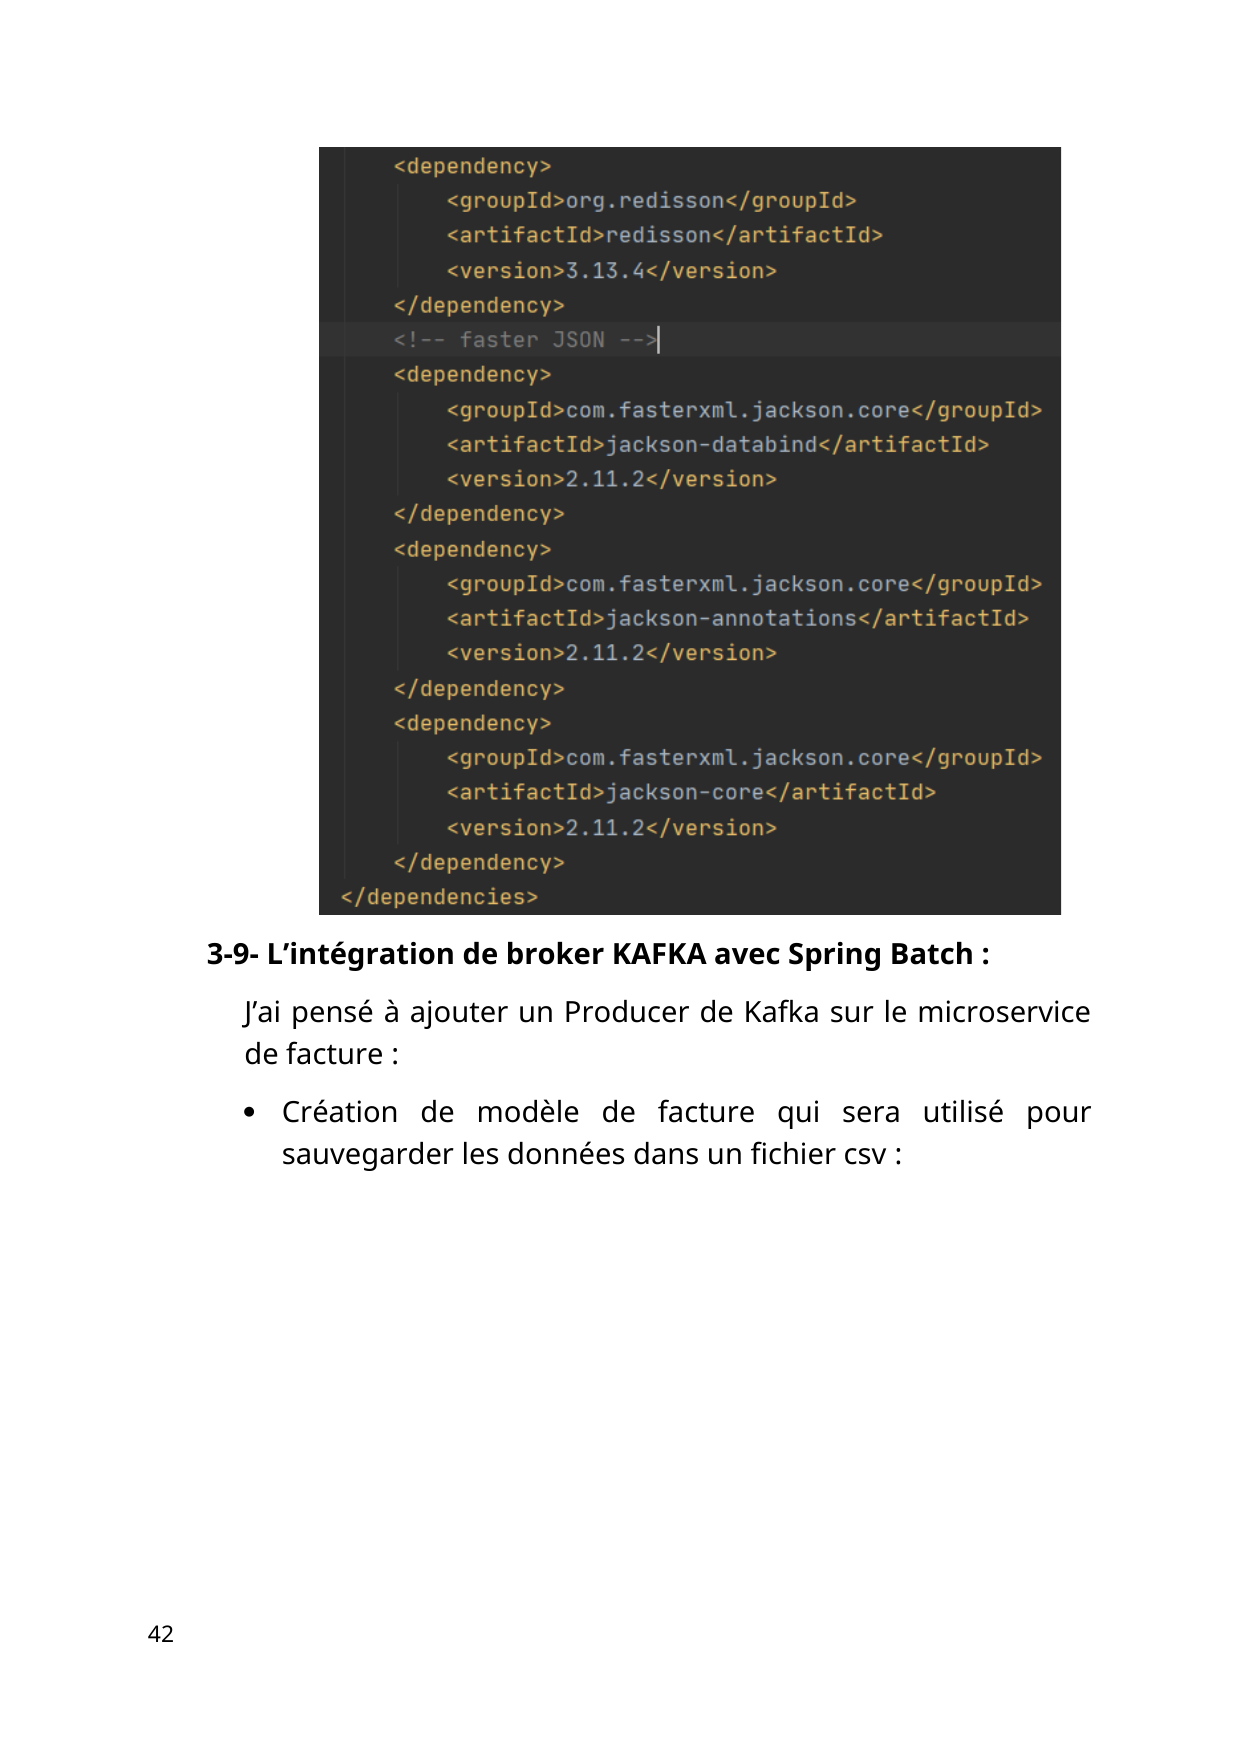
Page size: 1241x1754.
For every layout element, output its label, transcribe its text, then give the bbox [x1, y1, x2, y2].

text 3-9- L’intégration de broker KAFKA avec Spring Batch : [207, 933, 1093, 973]
picture [319, 147, 1062, 915]
list Création de modèle de facture qui sera utilisé pour sauvegarder les données dans un fichier csv : [244, 1091, 1093, 1173]
text J’ai pensé à ajouter un Producer de Kafka sur le microservice de facture : [244, 991, 1093, 1073]
